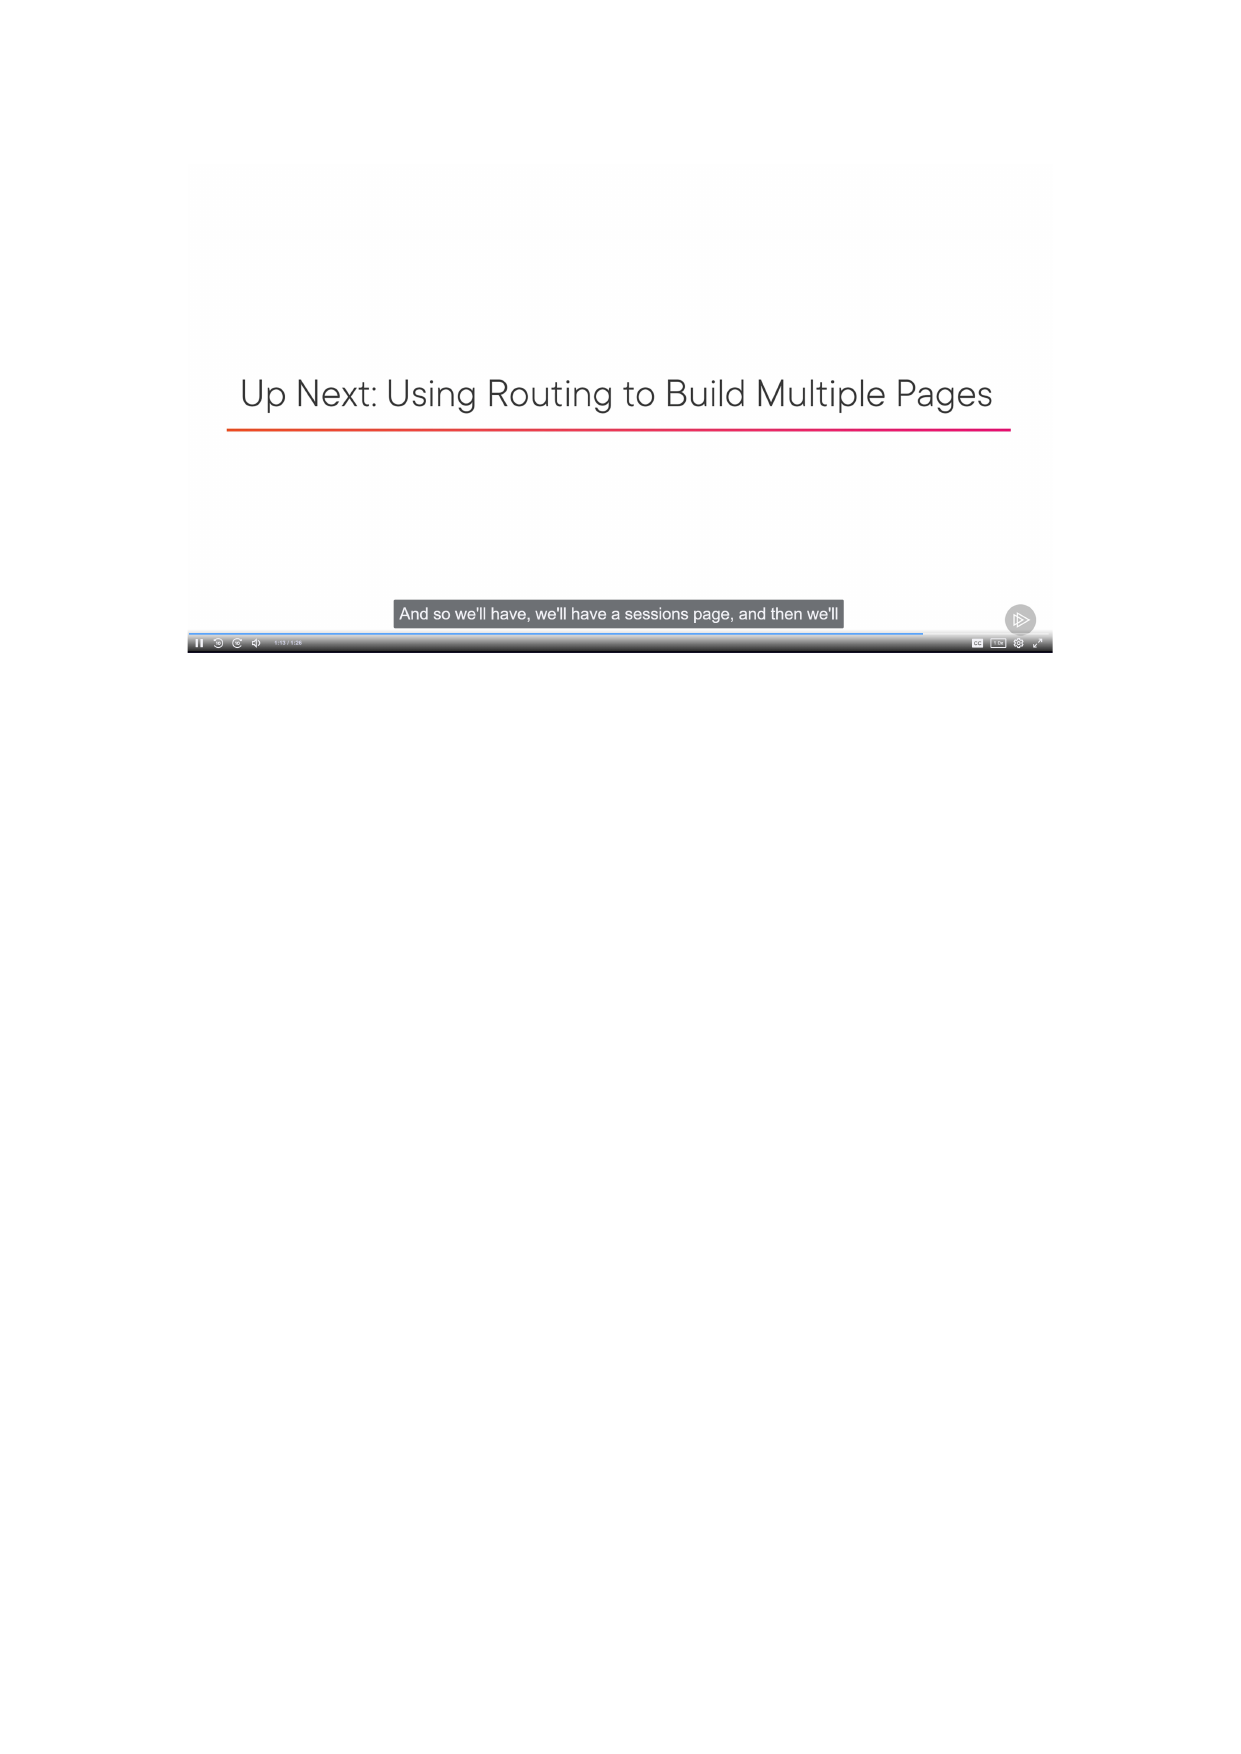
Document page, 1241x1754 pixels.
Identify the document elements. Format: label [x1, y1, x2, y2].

picture [187, 164, 1053, 653]
